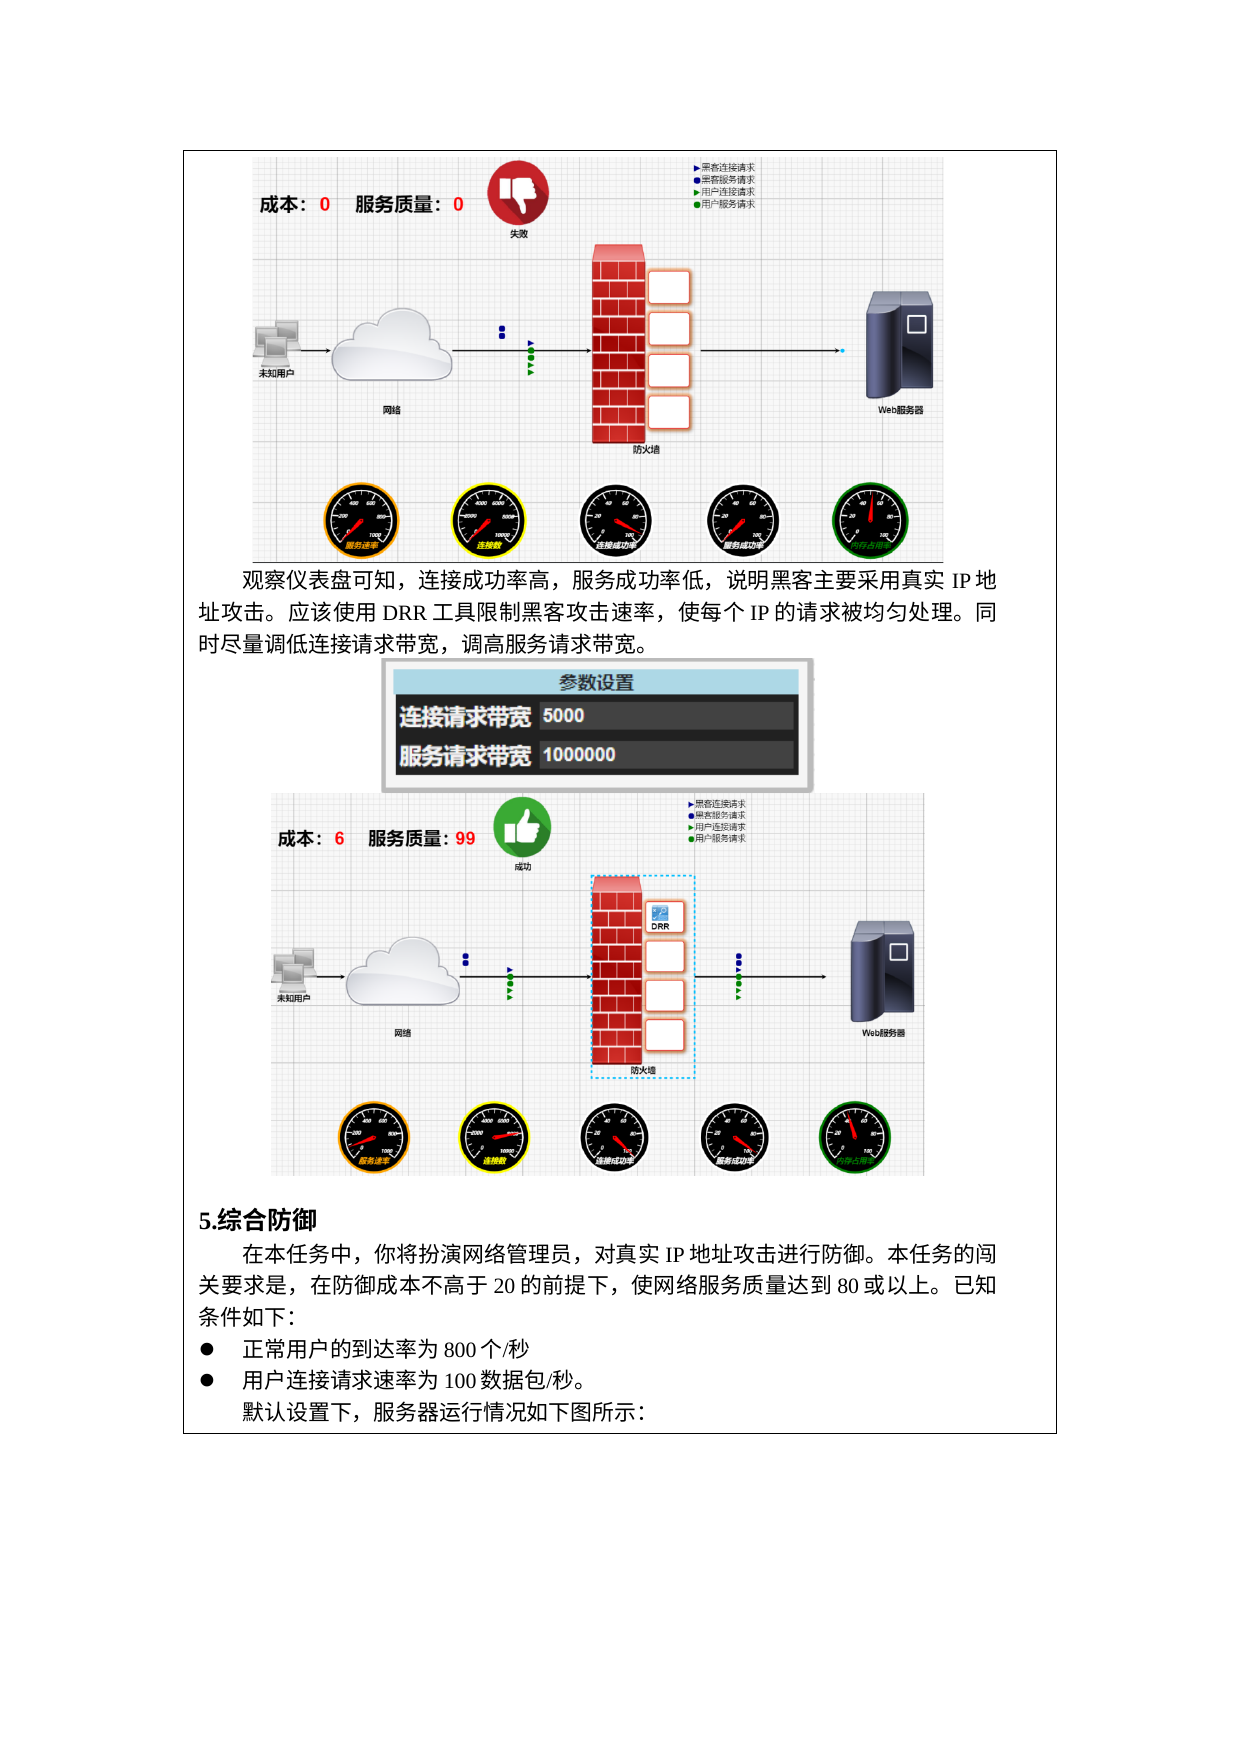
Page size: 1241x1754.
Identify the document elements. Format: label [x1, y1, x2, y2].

picture [271, 658, 925, 1176]
table_cell [184, 151, 1056, 1433]
picture [252, 157, 944, 564]
